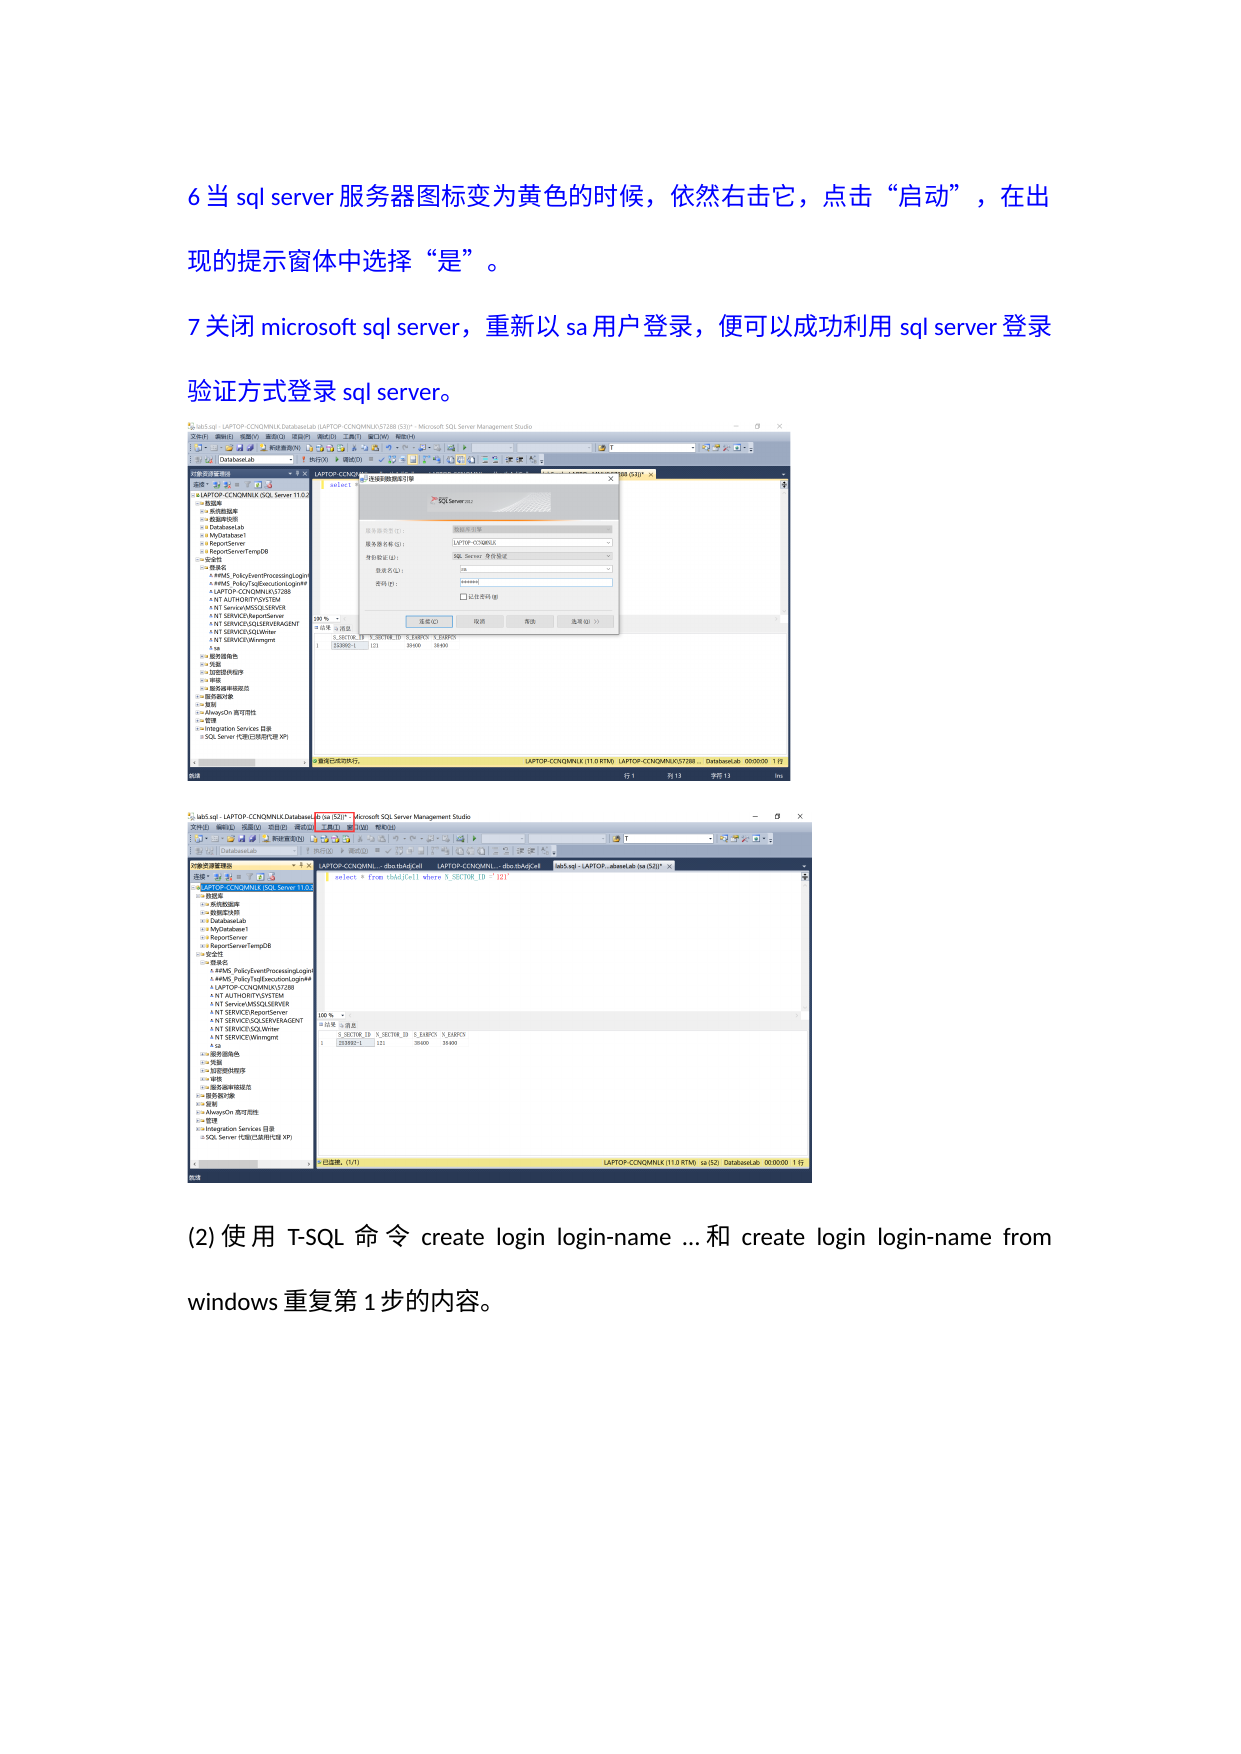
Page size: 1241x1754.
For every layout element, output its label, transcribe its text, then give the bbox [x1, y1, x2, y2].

text 6当sql server服务器图标变为黄色的时候，依然右击它，点击“启动”，在出现的提示窗体中选择“是”。 [187, 162, 1053, 292]
picture [187, 422, 791, 781]
picture [187, 812, 812, 1183]
text 7关闭microsoft sql server，重新以sa用户登录，便可以成功利用sql server登录验证方式登录sql server。 [187, 292, 1053, 422]
text (2)使用T-SQL命令create login login-name …和create login login-name from windows重复第1步的内容。 [187, 1202, 1053, 1332]
